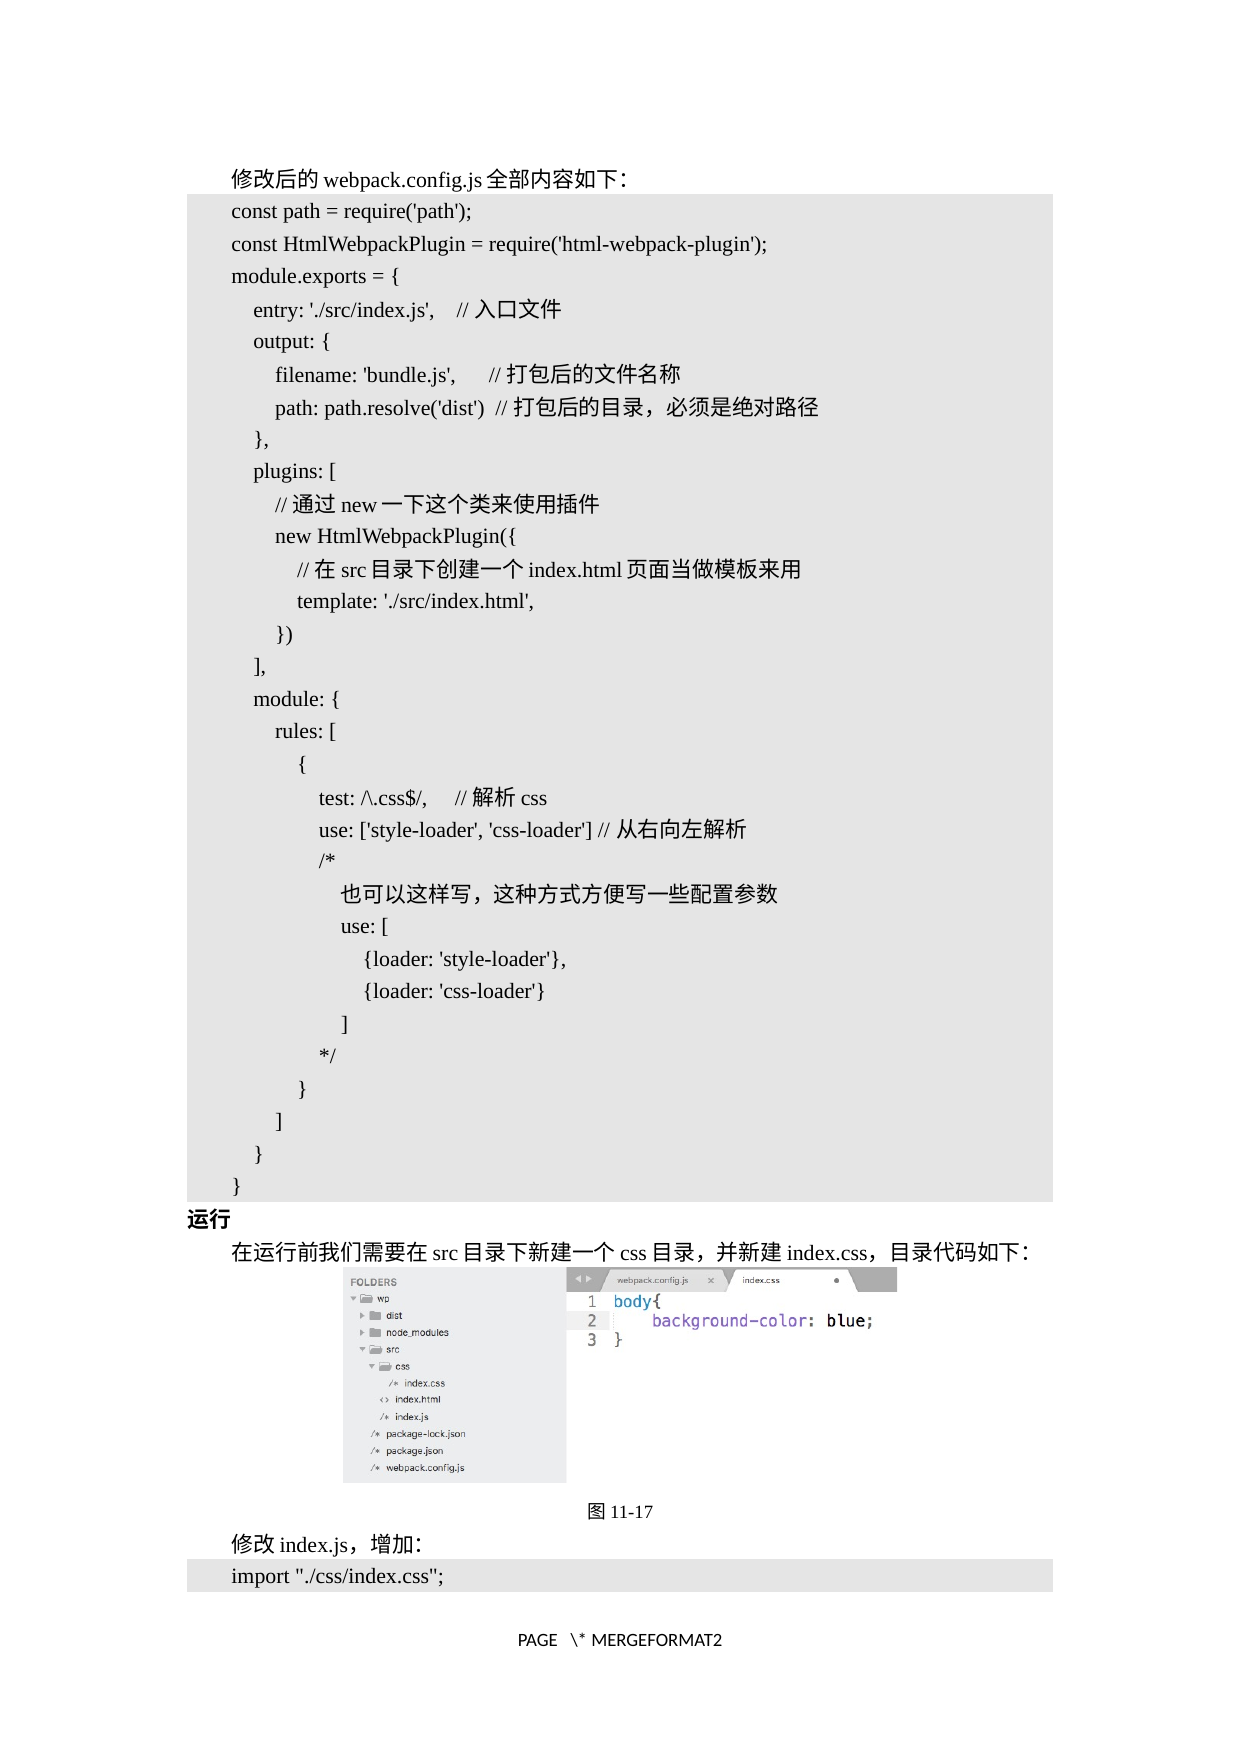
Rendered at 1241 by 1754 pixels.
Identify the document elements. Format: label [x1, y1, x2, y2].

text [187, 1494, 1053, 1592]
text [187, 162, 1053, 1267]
picture [343, 1267, 898, 1483]
